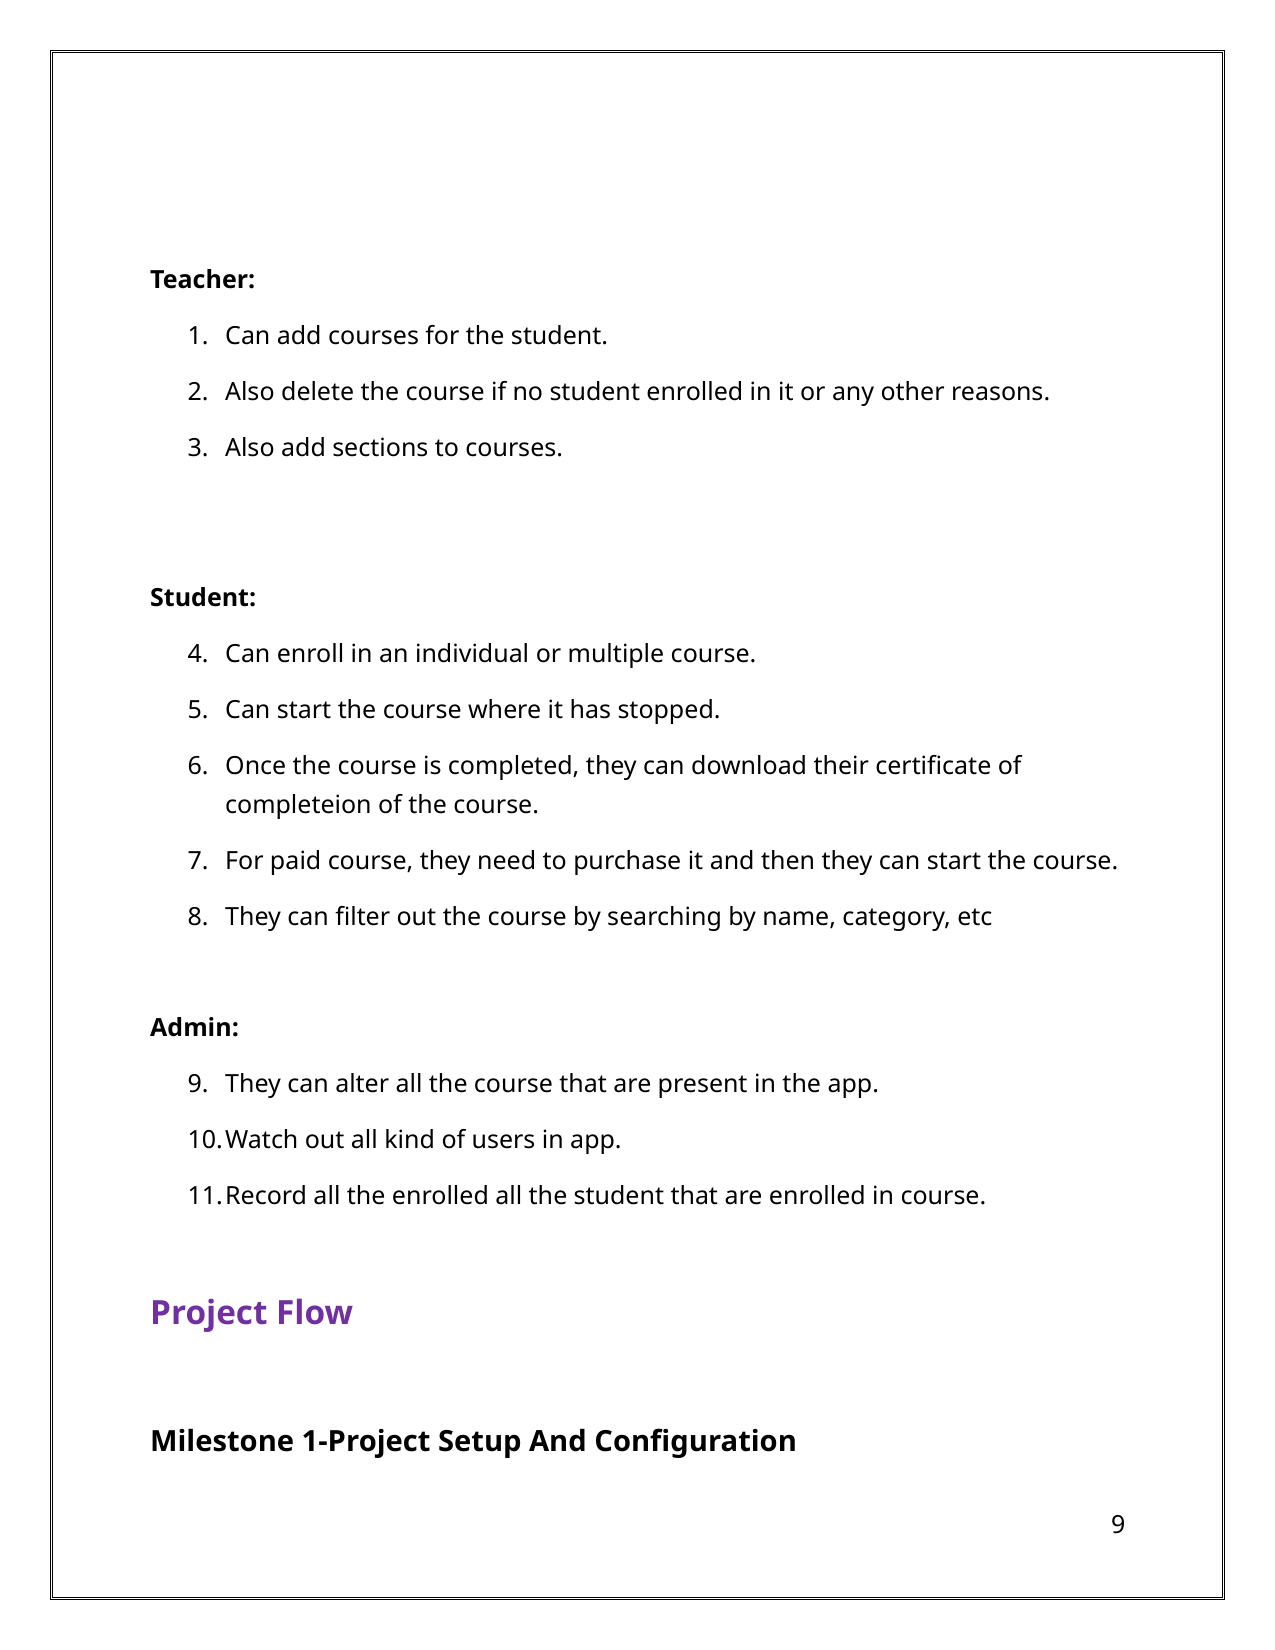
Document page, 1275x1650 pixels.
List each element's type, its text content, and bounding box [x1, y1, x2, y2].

text Milestone 1-Project Setup And Configuration [150, 1420, 1125, 1460]
list Can add courses for the student. [187, 317, 1125, 352]
list Can start the course where it has stopped. [187, 692, 1125, 726]
text Admin: [150, 1010, 1125, 1044]
text Student: [150, 580, 1125, 614]
list Once the course is completed, they can download their certificate of completeion of the course. [187, 747, 1125, 821]
list Also delete the course if no student enrolled in it or any other reasons. [187, 373, 1125, 407]
list They can alter all the course that are present in the app. [187, 1066, 1125, 1100]
list Watch out all kind of users in app. [187, 1122, 1125, 1156]
list Record all the enrolled all the student that are enrolled in course. [187, 1177, 1125, 1212]
list For paid course, they need to purchase it and then they can start the course. [187, 842, 1125, 877]
list Also add sections to courses. [187, 429, 1125, 463]
text Teacher: [150, 262, 1125, 296]
list They can filter out the course by searching by name, category, etc [187, 898, 1125, 932]
text Project Flow [150, 1289, 1125, 1334]
list Can enroll in an individual or multiple course. [187, 636, 1125, 670]
